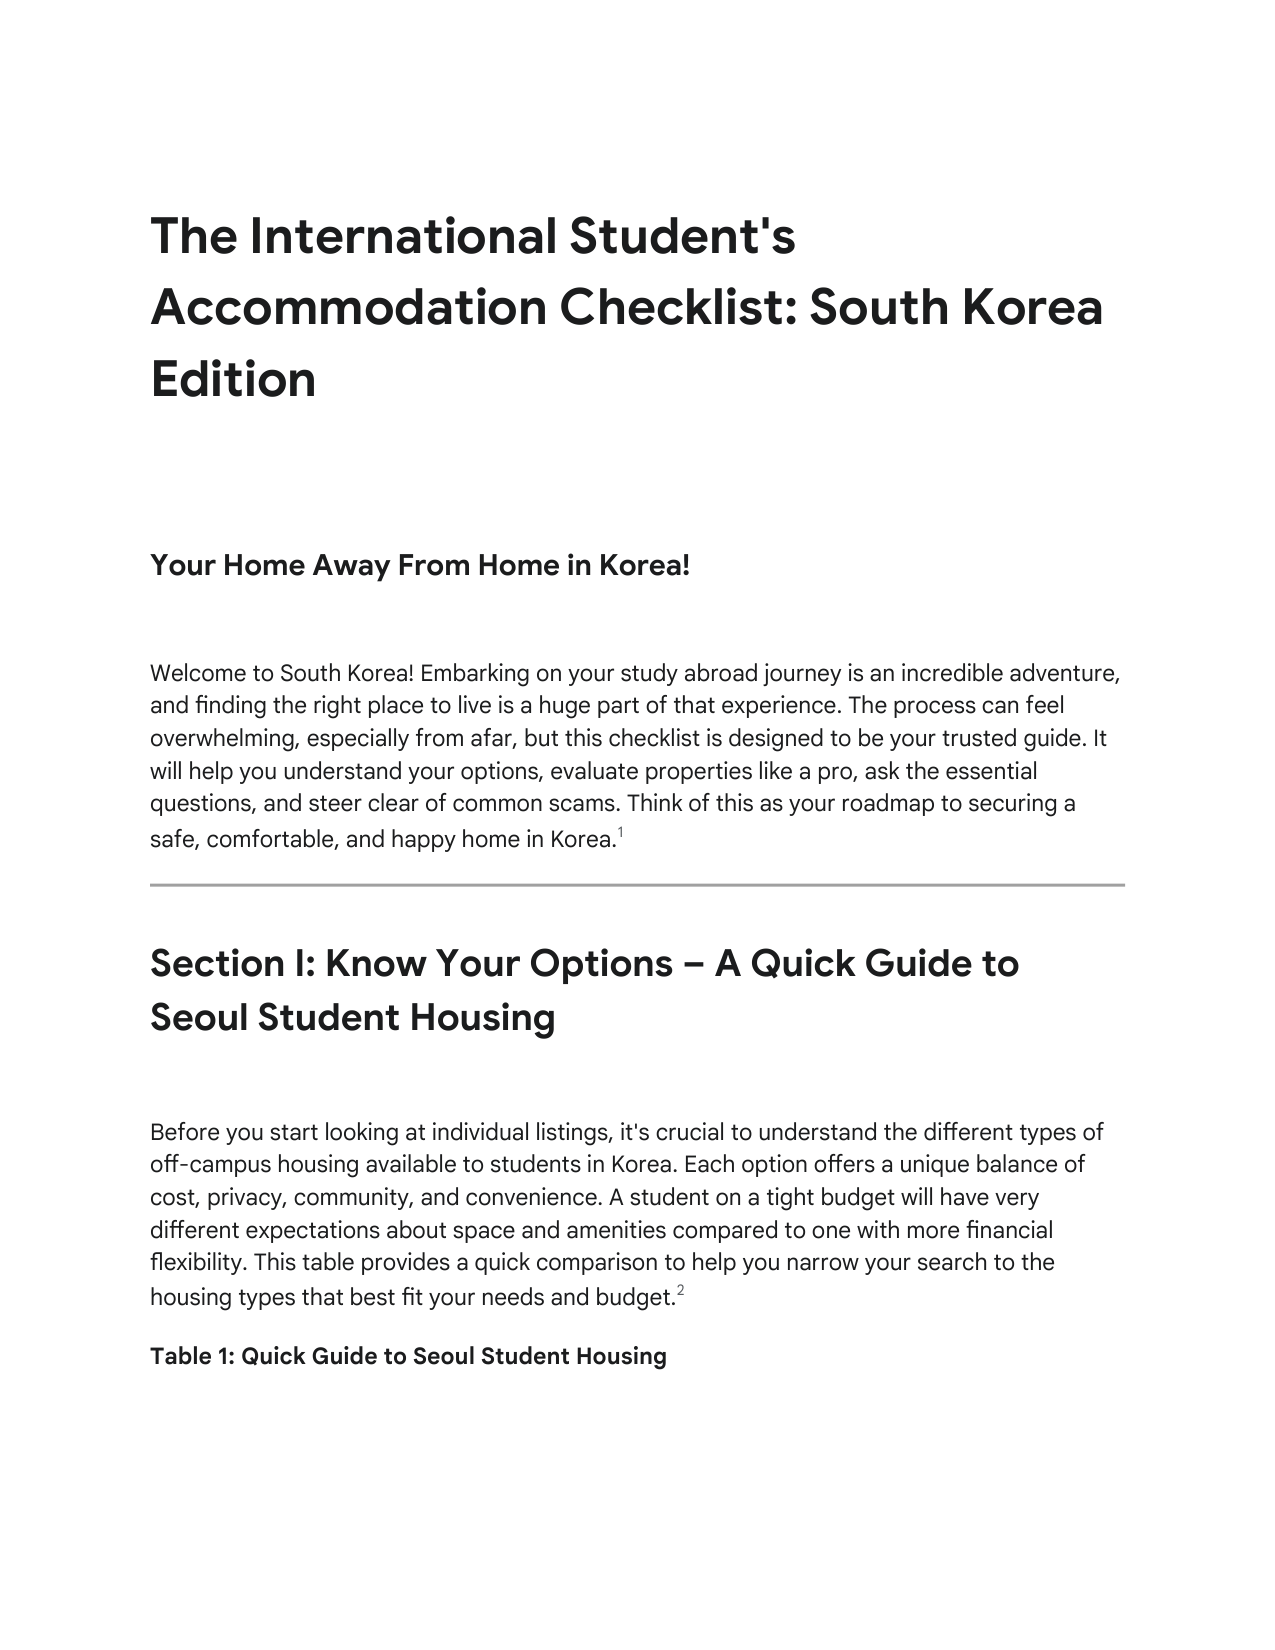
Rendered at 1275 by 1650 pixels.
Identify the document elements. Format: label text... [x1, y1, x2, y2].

text Table 1: Quick Guide to Seoul Student Housing [150, 1342, 1125, 1371]
subtitle The International Student's Accommodation Checklist: South Korea Edition [150, 205, 1125, 410]
text Welcome to South Korea! Embarking on your study abroad journey is an incredible adventure, and finding the right place to live is a huge part of that experience. The process can feel overwhelming, especially from afar, but this checklist is designed to be your trusted guide. It will help you understand your options, evaluate properties like a pro, ask the essential questions, and steer clear of common scams. Think of this as your roadmap to securing a safe, comfortable, and happy home in Korea.1 [150, 659, 1125, 854]
subtitle Section I: Know Your Options – A Quick Guide to Seoul Student Housing [150, 940, 1125, 1041]
text Before you start looking at individual listings, it's crucial to understand the different types of off-campus housing available to students in Korea. Each option offers a unique balance of cost, privacy, community, and convenience. A student on a tight budget will have very different expectations about space and amenities compared to one with more financial flexibility. This table provides a quick comparison to help you narrow your search to the housing types that best fit your needs and budget.2 [150, 1118, 1125, 1313]
subtitle Your Home Away From Home in Korea! [150, 547, 1125, 583]
